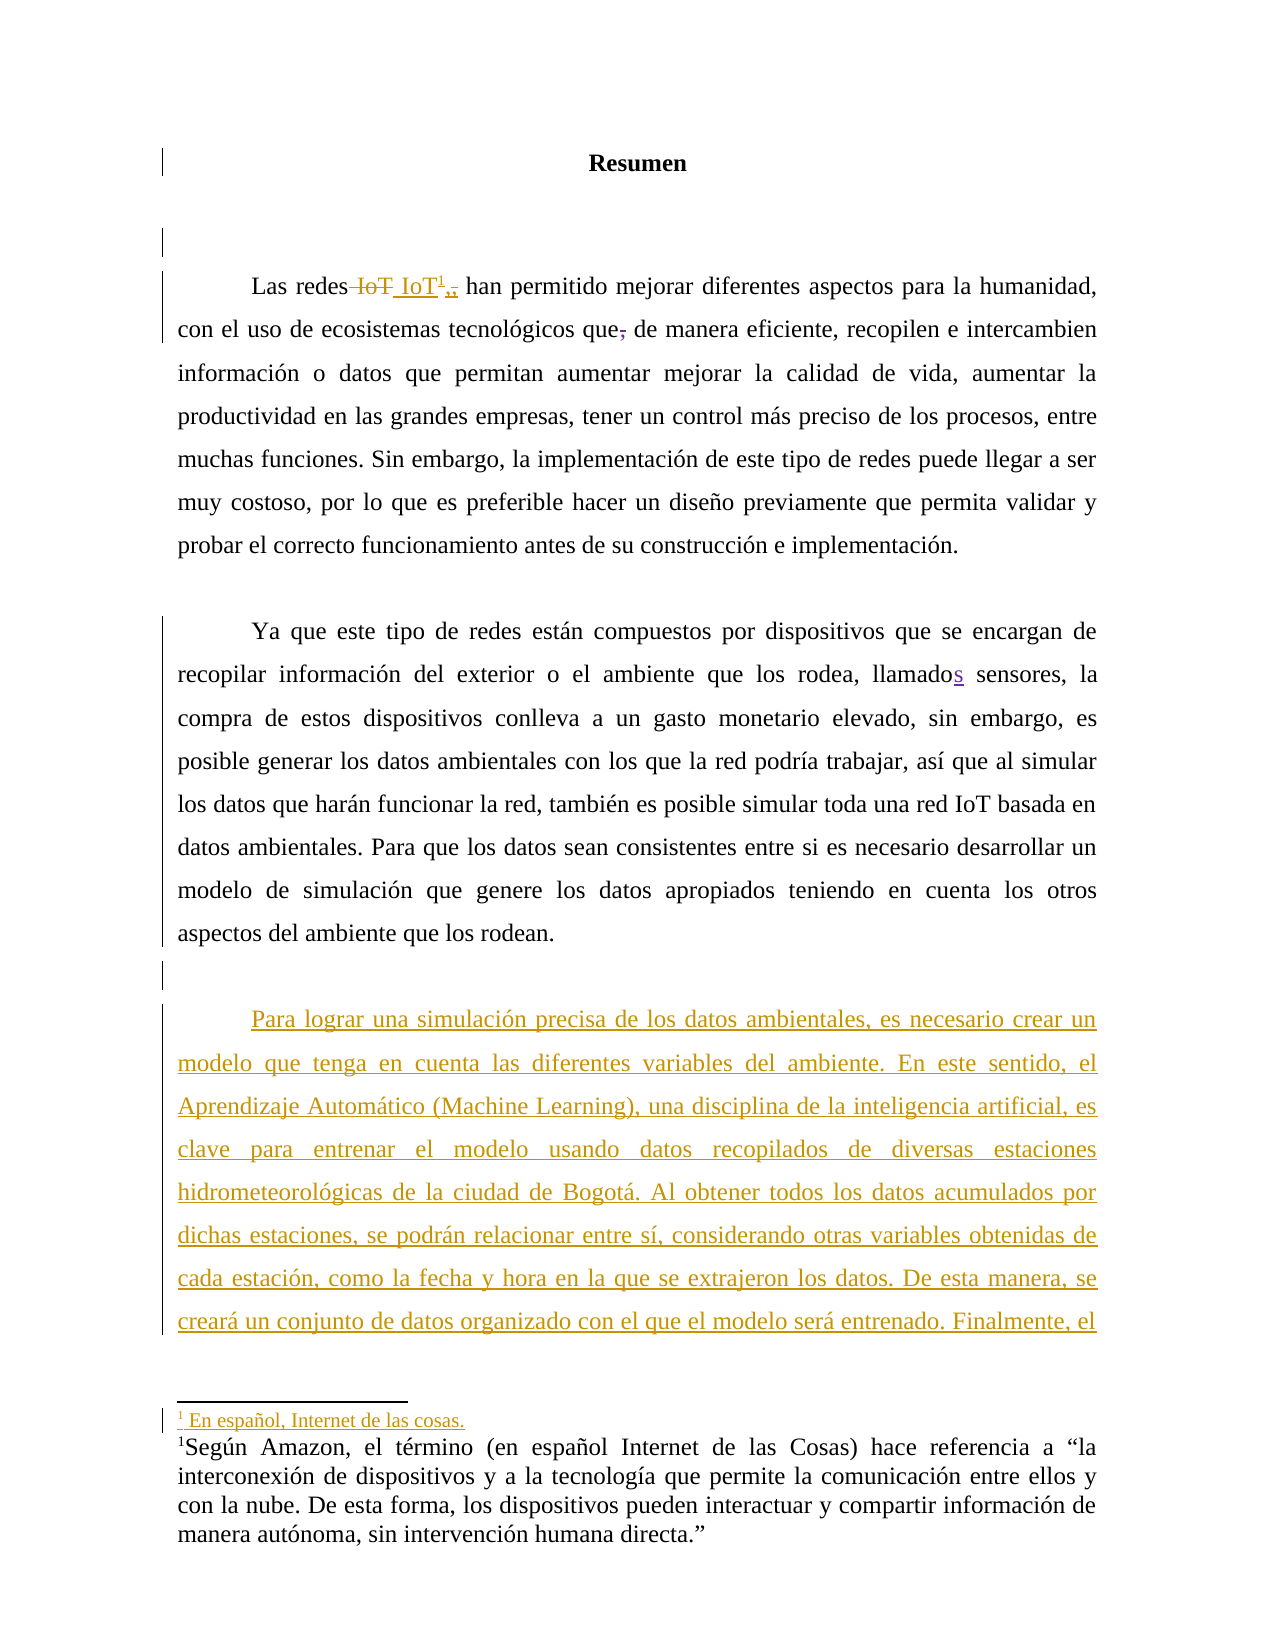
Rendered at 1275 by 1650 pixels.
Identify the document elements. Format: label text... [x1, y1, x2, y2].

text Ya que este tipo de redes están compuestos por dispositivos que se encargan de recopilar información del exterior o el ambiente que los rodea, llamado sensores, la compra de estos dispositivos conlleva a un gasto monetario elevado, sin embargo, es posible generar los datos ambientales con los que la red podría trabajar, así que al simular los datos que harán funcionar la red, también es posible simular toda una red IoT basada en datos ambientales. Para que los datos sean consistentes entre si es necesario desarrollar un modelo de simulación que genere los datos apropiados teniendo en cuenta los otros aspectos del ambiente que los rodean. [177, 616, 1098, 947]
subtitle Resumen [177, 148, 1098, 176]
text Las redes han permitido mejorar diferentes aspectos para la humanidad, con el uso de ecosistemas tecnológicos que de manera eficiente, recopilen e intercambien información o datos que permitan aumentar mejorar la calidad de vida, aumentar la productividad en las grandes empresas, tener un control más preciso de los procesos, entre muchas funciones. Sin embargo, la implementación de este tipo de redes puede llegar a ser muy costoso, por lo que es preferible hacer un diseño previamente que permita validar y probar el correcto funcionamiento antes de su construcción e implementación. [177, 271, 1098, 559]
